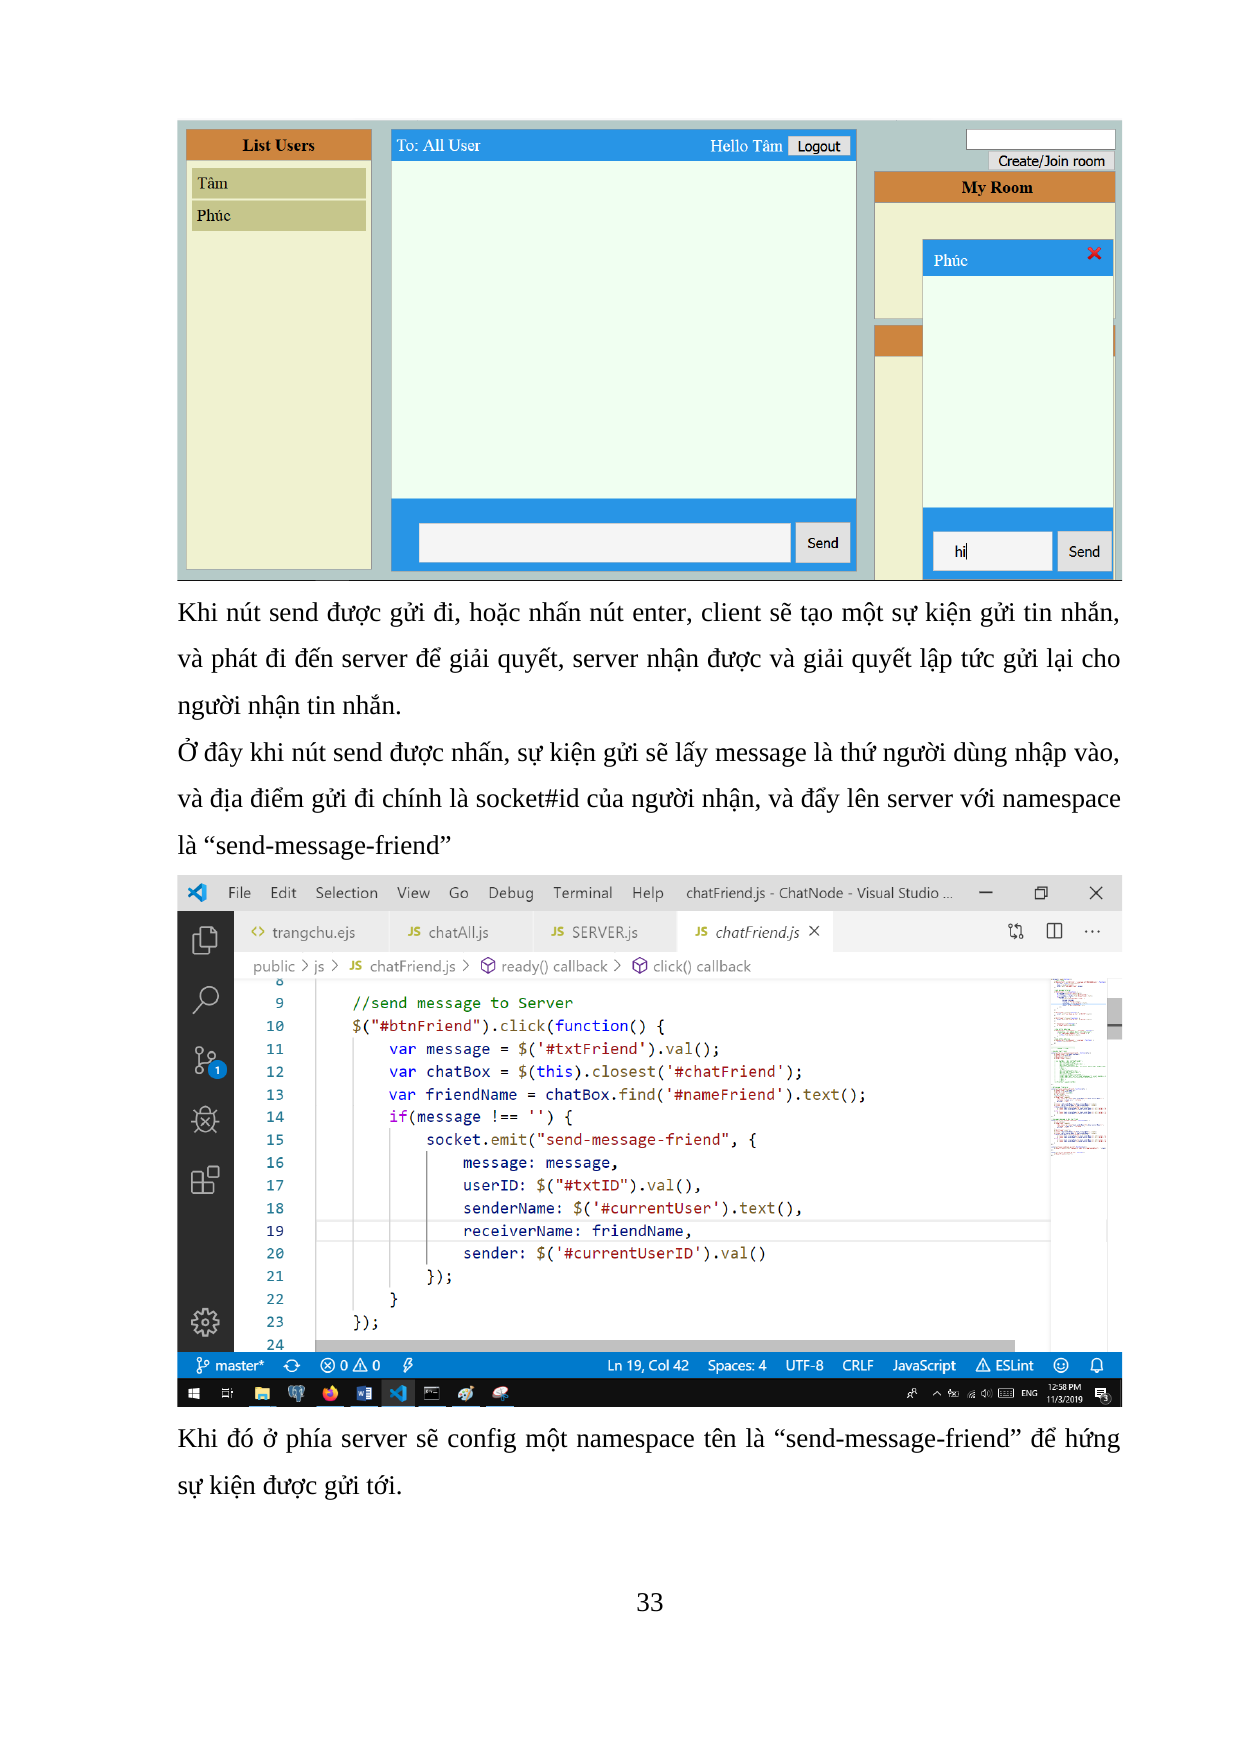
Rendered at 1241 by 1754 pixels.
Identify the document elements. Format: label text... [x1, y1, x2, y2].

picture [177, 875, 1123, 1407]
text Khi nút send được gửi đi, hoặc nhấn nút enter, client sẽ tạo một sự kiện gửi tin nhắn, và phát đi đến server để giải quyết, server nhận được và giải quyết lập tức gửi lại cho người nhận tin nhắn. [177, 596, 1122, 720]
text Ở đây khi nút send được nhấn, sự kiện gửi sẽ lấy message là thứ người dùng nhập vào, và địa điểm gửi đi chính là socket#id của người nhận, và đẩy lên server với namespace là “send-message-friend” [177, 736, 1122, 860]
picture [177, 118, 1123, 581]
text Khi đó ở phía server sẽ config một namespace tên là “send-message-friend” để hứng sự kiện được gửi tới. [177, 1422, 1122, 1500]
